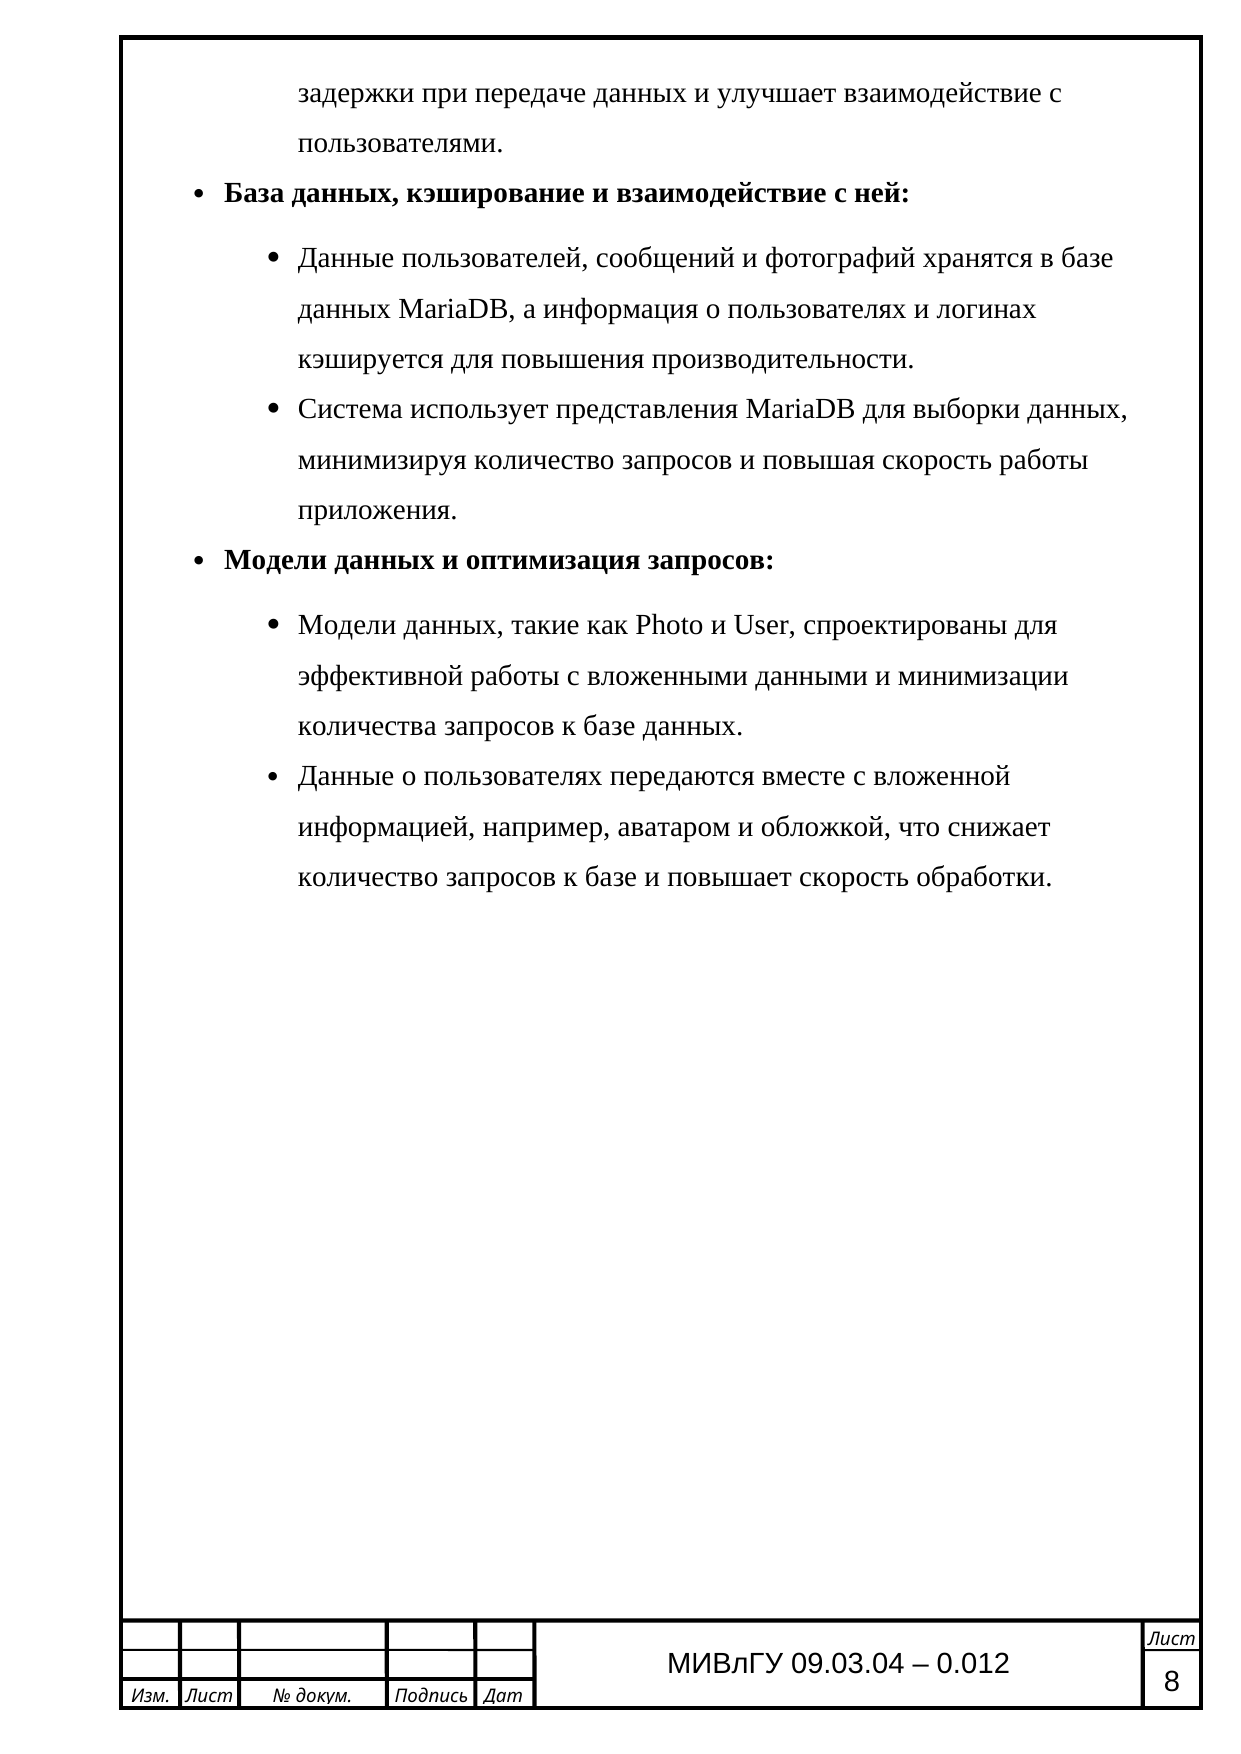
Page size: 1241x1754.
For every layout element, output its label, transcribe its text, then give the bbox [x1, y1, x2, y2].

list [268, 75, 1162, 159]
list База данных, кэширование и взаимодействие с ней: [194, 176, 1162, 209]
list Модели данных и оптимизация запросов: [194, 542, 1162, 576]
list Данные о пользователях передаются вместе с вложенной информацией, например, аватаром и обложкой, что снижает количество запросов к базе и повышает скорость обработки. [268, 758, 1162, 893]
list Система использует представления MariaDB для выборки данных, минимизируя количество запросов и повышая скорость работы приложения. [268, 391, 1162, 526]
list Данные пользователей, сообщений и фотографий хранятся в базе данных MariaDB, а информация о пользователях и логинах кэшируется для повышения производительности. [268, 240, 1162, 375]
list Модели данных, такие как Photo и User, спроектированы для эффективной работы с вложенными данными и минимизации количества запросов к базе данных. [268, 607, 1162, 742]
